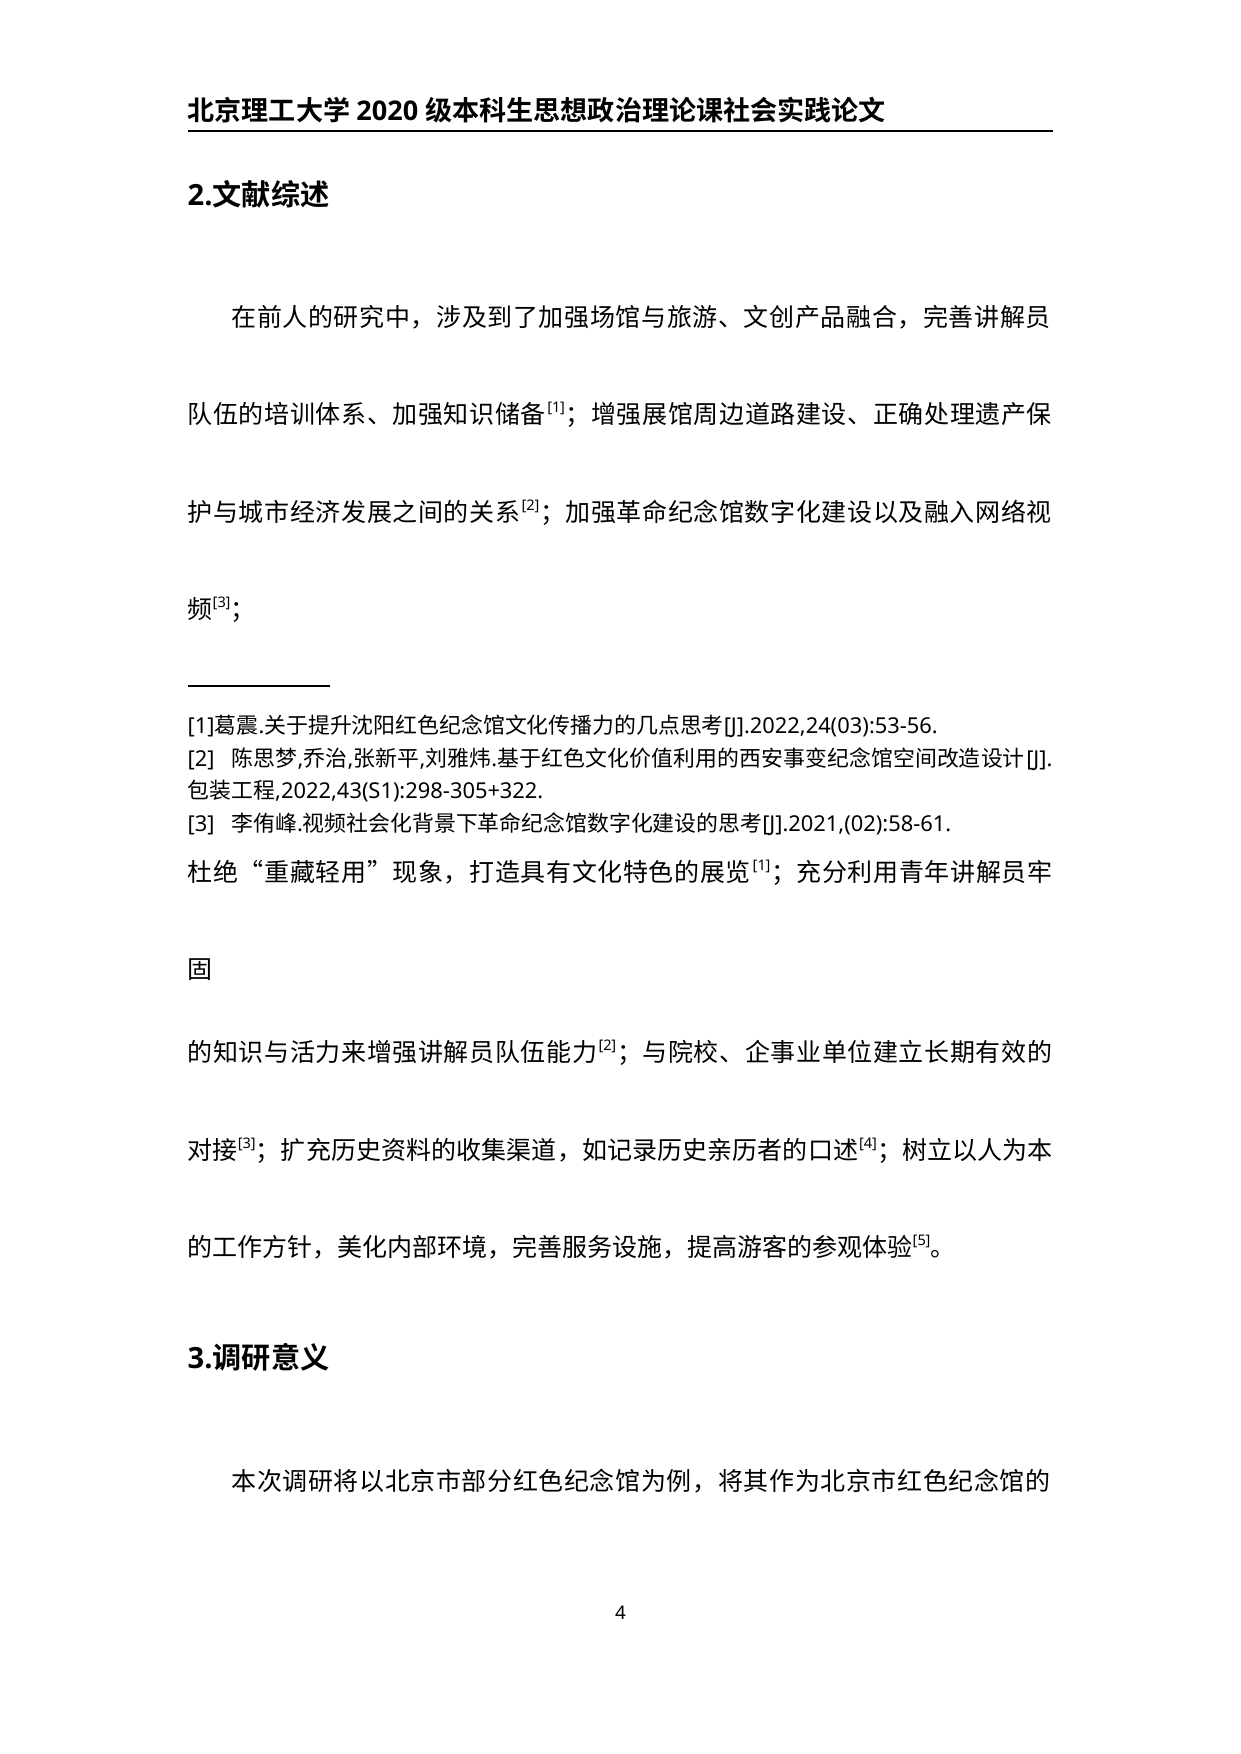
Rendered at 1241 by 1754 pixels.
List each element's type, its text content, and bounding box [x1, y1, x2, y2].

text [1]葛震.关于提升沈阳红色纪念馆文化传播力的几点思考[J].2022,24(03):53-56. [187, 708, 1053, 740]
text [187, 1447, 1053, 1512]
text [3] 李侑峰.视频社会化背景下革命纪念馆数字化建设的思考[J].2021,(02):58-61. [187, 805, 1053, 838]
subtitle 3.调研意义 [187, 1324, 1053, 1389]
text 在前人的研究中，涉及到了加强场馆与旅游、文创产品融合，完善讲解员队伍的培训体系、加强知识储备[1]；增强展馆周边道路建设、正确处理遗产保护与城市经济发展之间的关系[2]；加强革命纪念馆数字化建设以及融入网络视频[3]； [187, 283, 1053, 640]
text [2] 陈思梦,乔治,张新平,刘雅炜.基于红色文化价值利用的西安事变纪念馆空间改造设计[J].包装工程,2022,43(S1):298-305+322. [187, 740, 1053, 805]
subtitle 2.文献综述 [187, 160, 1053, 225]
text 杜绝“重藏轻用”现象，打造具有文化特色的展览[1]；充分利用青年讲解员牢固 [187, 838, 1053, 1000]
text 的知识与活力来增强讲解员队伍能力[2]；与院校、企事业单位建立长期有效的对接[3]；扩充历史资料的收集渠道，如记录历史亲历者的口述[4]；树立以人为本的工作方针，美化内部环境，完善服务设施，提高游客的参观体验[5]。 [187, 1018, 1053, 1278]
